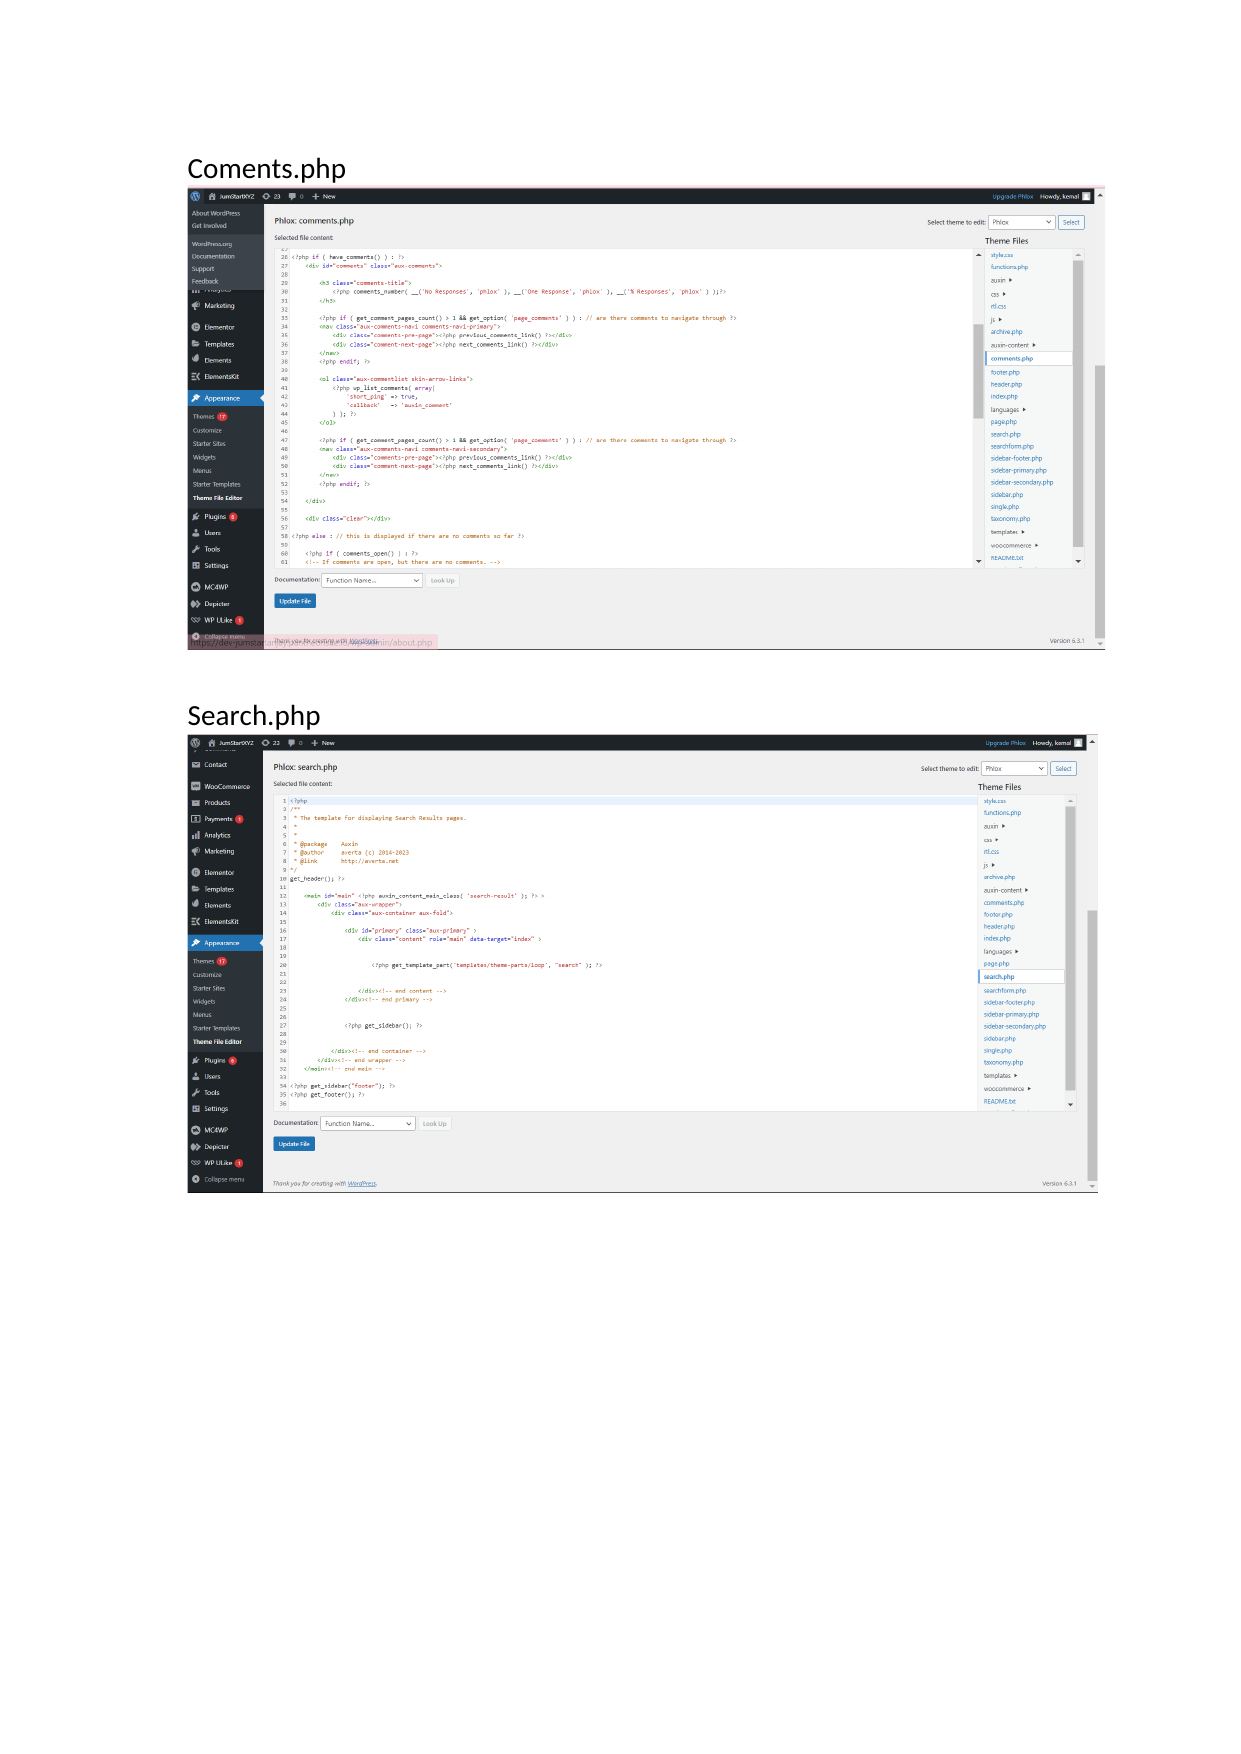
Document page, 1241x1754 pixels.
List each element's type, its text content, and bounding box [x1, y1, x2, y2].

picture [187, 734, 1098, 1193]
picture [187, 185, 1106, 650]
list Coments.php [187, 150, 1128, 186]
